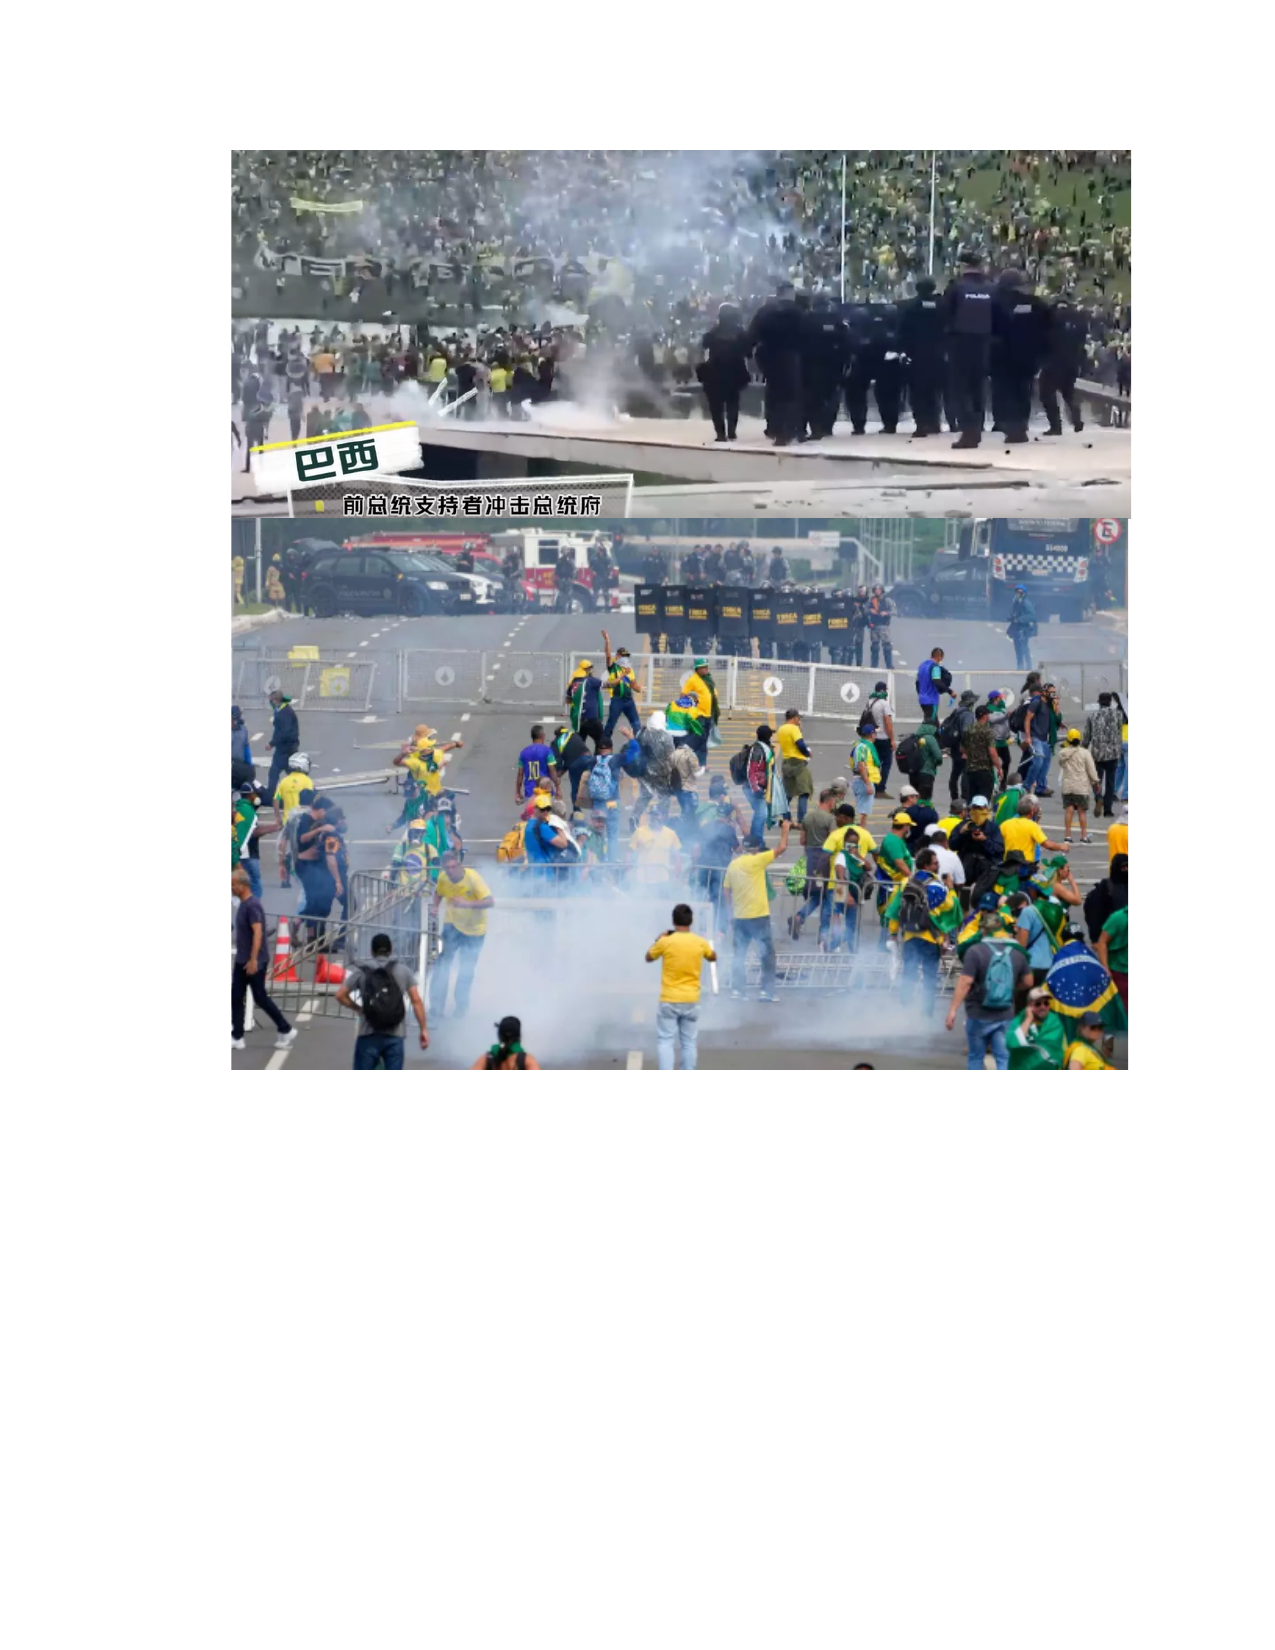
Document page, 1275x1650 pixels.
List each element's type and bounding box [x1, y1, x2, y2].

picture [231, 150, 1132, 1070]
